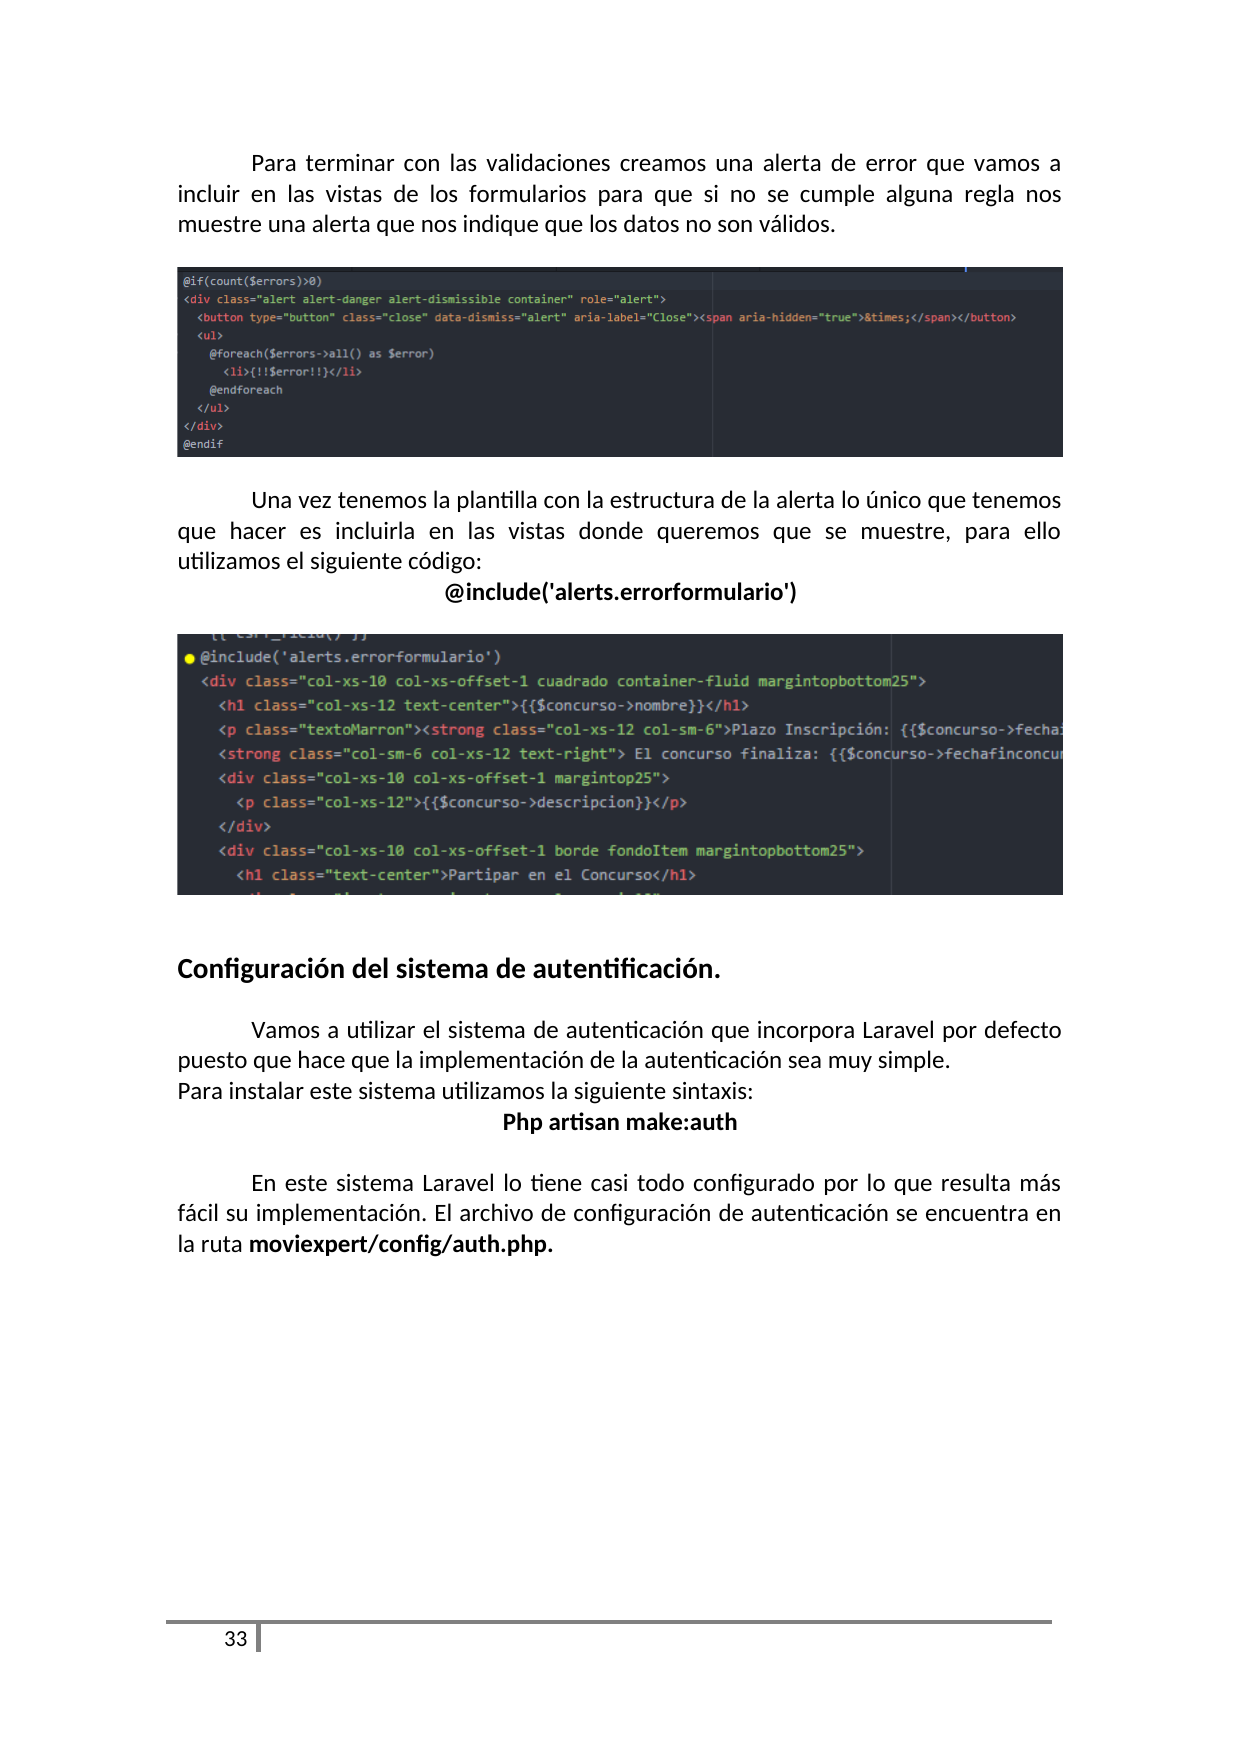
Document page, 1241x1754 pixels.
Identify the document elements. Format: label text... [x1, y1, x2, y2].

text Vamos a utilizar el sistema de autenticación que incorpora Laravel por defecto puesto que hace que la implementación de la autenticación sea muy simple. [177, 1014, 1063, 1075]
text Para terminar con las validaciones creamos una alerta de error que vamos a incluir en las vistas de los formularios para que si no se cumple alguna regla nos muestre una alerta que nos indique que los datos no son válidos. [177, 148, 1063, 239]
text En este sistema Laravel lo tiene casi todo configurado por lo que resulta más fácil su implementación. El archivo de configuración de autenticación se encuentra en la ruta moviexpert/config/auth.php. [177, 1167, 1063, 1258]
text Php artisan make:auth [177, 1106, 1063, 1136]
picture [177, 634, 1063, 895]
text Para instalar este sistema utilizamos la siguiente sintaxis: [177, 1075, 1063, 1106]
text Configuración del sistema de autentificación. [177, 951, 1063, 986]
text @include('alerts.errorformulario') [177, 576, 1063, 606]
picture [177, 267, 1063, 457]
text Una vez tenemos la plantilla con la estructura de la alerta lo único que tenemos que hacer es incluirla en las vistas donde queremos que se muestre, para ello utilizamos el siguiente código: [177, 484, 1063, 576]
